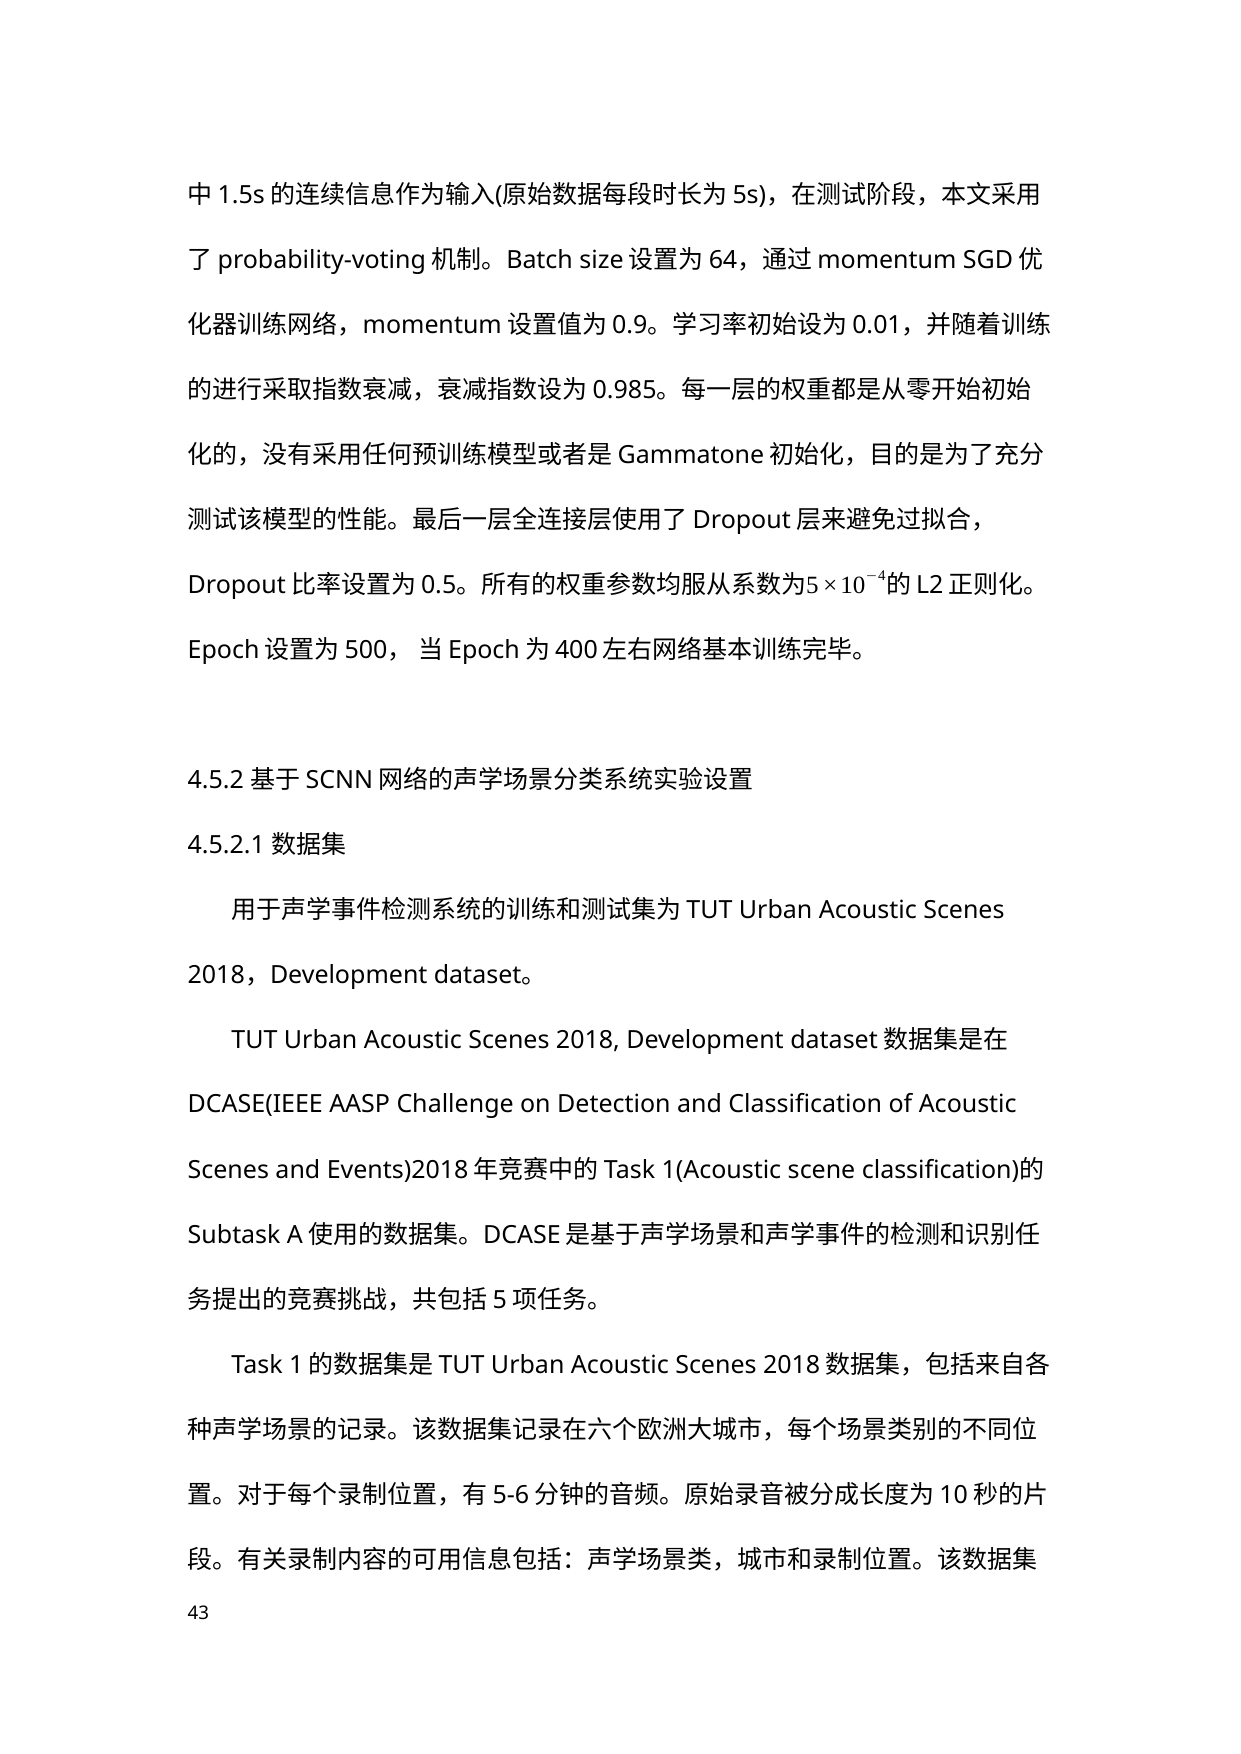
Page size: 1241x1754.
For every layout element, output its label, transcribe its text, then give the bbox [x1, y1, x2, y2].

text 用于声学事件检测系统的训练和测试集为TUT Urban Acoustic Scenes 2018，Development dataset。 [187, 875, 1053, 1005]
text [187, 160, 1053, 680]
text 4.5.2 基于SCNN网络的声学场景分类系统实验设置 [187, 745, 1053, 810]
text 4.5.2.1 数据集 [187, 810, 1053, 875]
text TUT Urban Acoustic Scenes 2018, Development dataset数据集是在DCASE(IEEE AASP Challenge on Detection and Classification of Acoustic Scenes and Events)2018年竞赛中的Task 1(Acoustic scene classification)的Subtask A使用的数据集。DCASE是基于声学场景和声学事件的检测和识别任务提出的竞赛挑战，共包括5项任务。 [187, 1005, 1053, 1330]
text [187, 1330, 1053, 1590]
